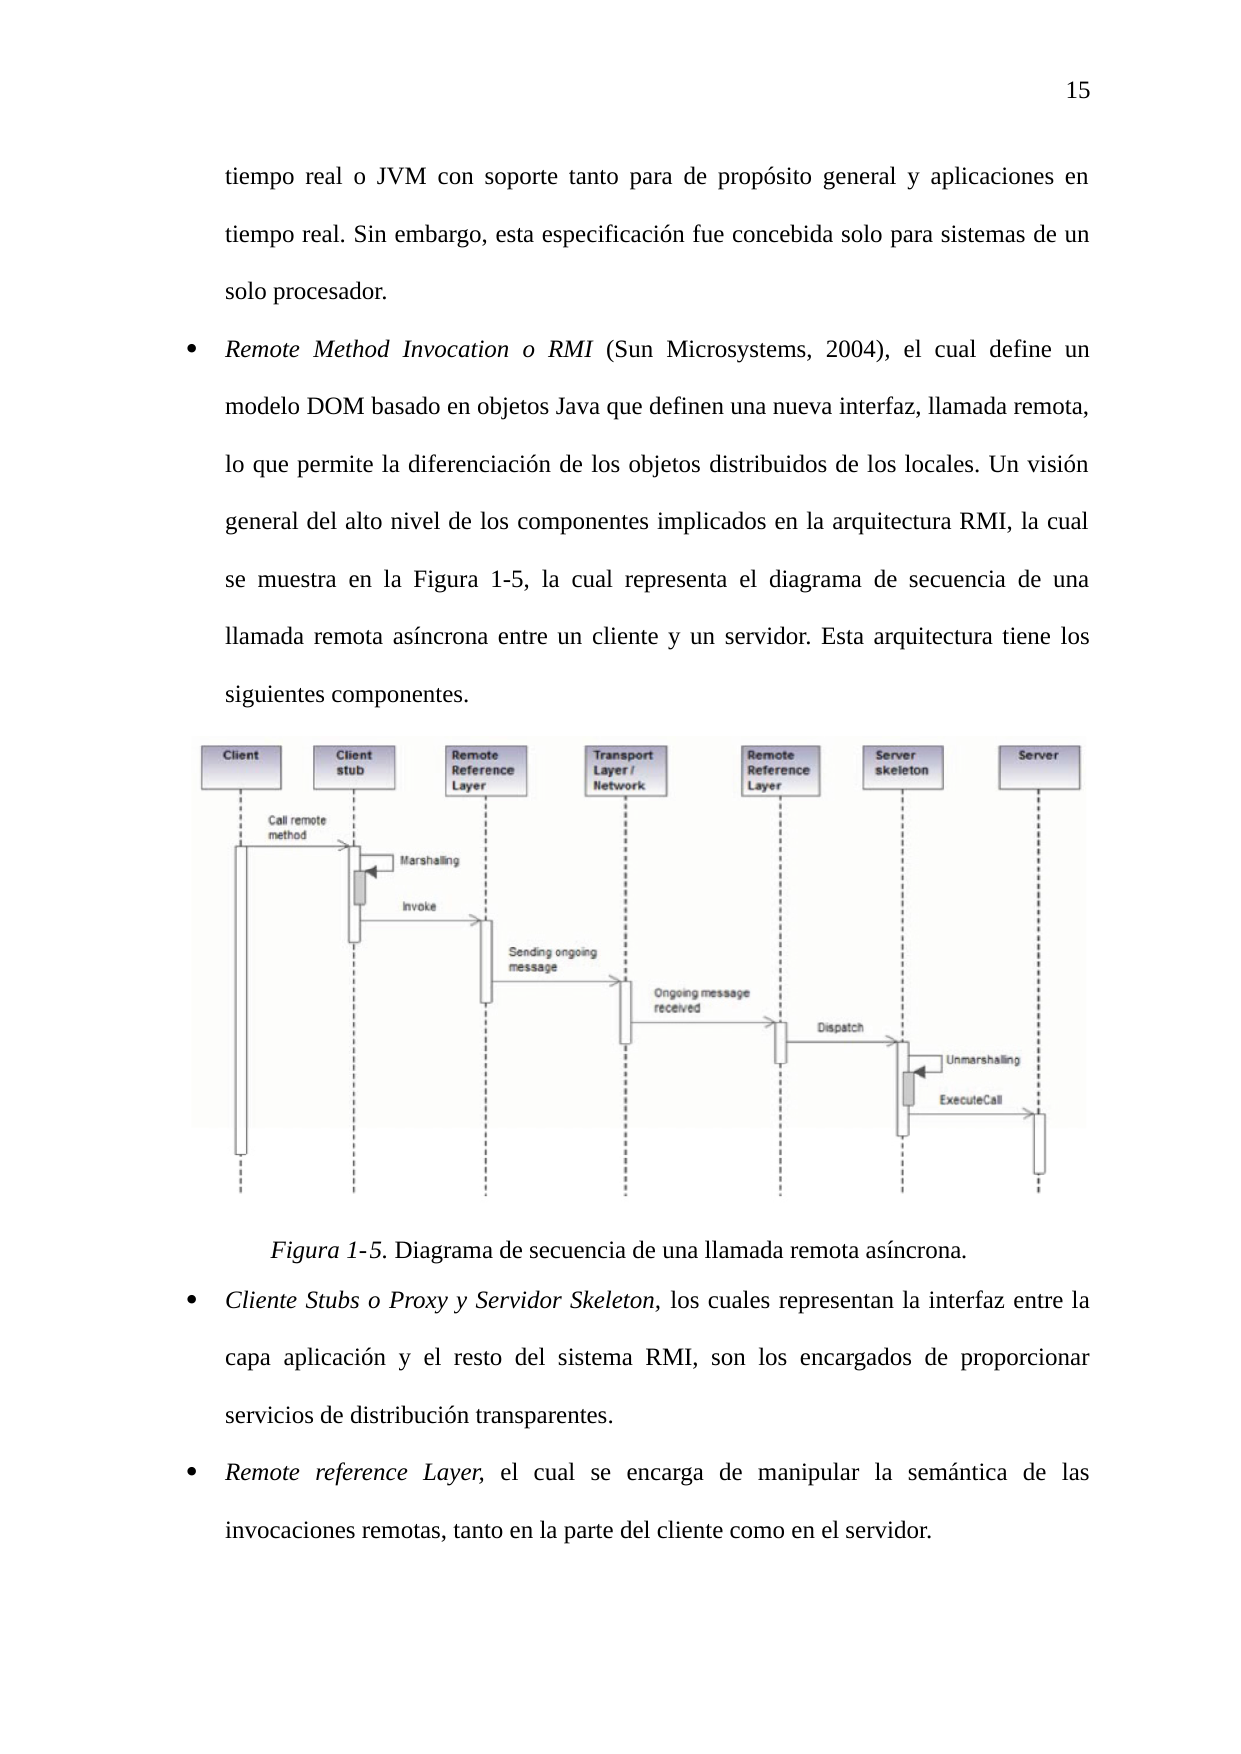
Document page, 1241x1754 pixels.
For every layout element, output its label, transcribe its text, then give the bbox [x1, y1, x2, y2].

list Cliente Stubs o Proxy y Servidor Skeleton, los cuales representan la interfaz entre la capa aplicación y el resto del sistema RMI, son los encargados de proporcionar servicios de distribución transparentes. [187, 1285, 1090, 1428]
list Remote reference Layer, el cual se encarga de manipular la semántica de las invocaciones remotas, tanto en la parte del cliente como en el servidor. [187, 1457, 1090, 1543]
list Remote Method Invocation o RMI , el cual define un modelo DOM basado en objetos Java que definen una nueva interfaz, llamada remota, lo que permite la diferenciación de los objetos distribuidos de los locales. Un visión general del alto nivel de los componentes implicados en la arquitectura RMI, la cual se muestra en la Figura 1-5, la cual representa el diagrama de secuencia de una llamada remota asíncrona entre un cliente y un servidor. Esta arquitectura tiene los siguientes componentes. [187, 334, 1090, 707]
text Figura 1-5. Diagrama de secuencia de una llamada remota asíncrona. [150, 1235, 1090, 1264]
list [187, 161, 1090, 305]
